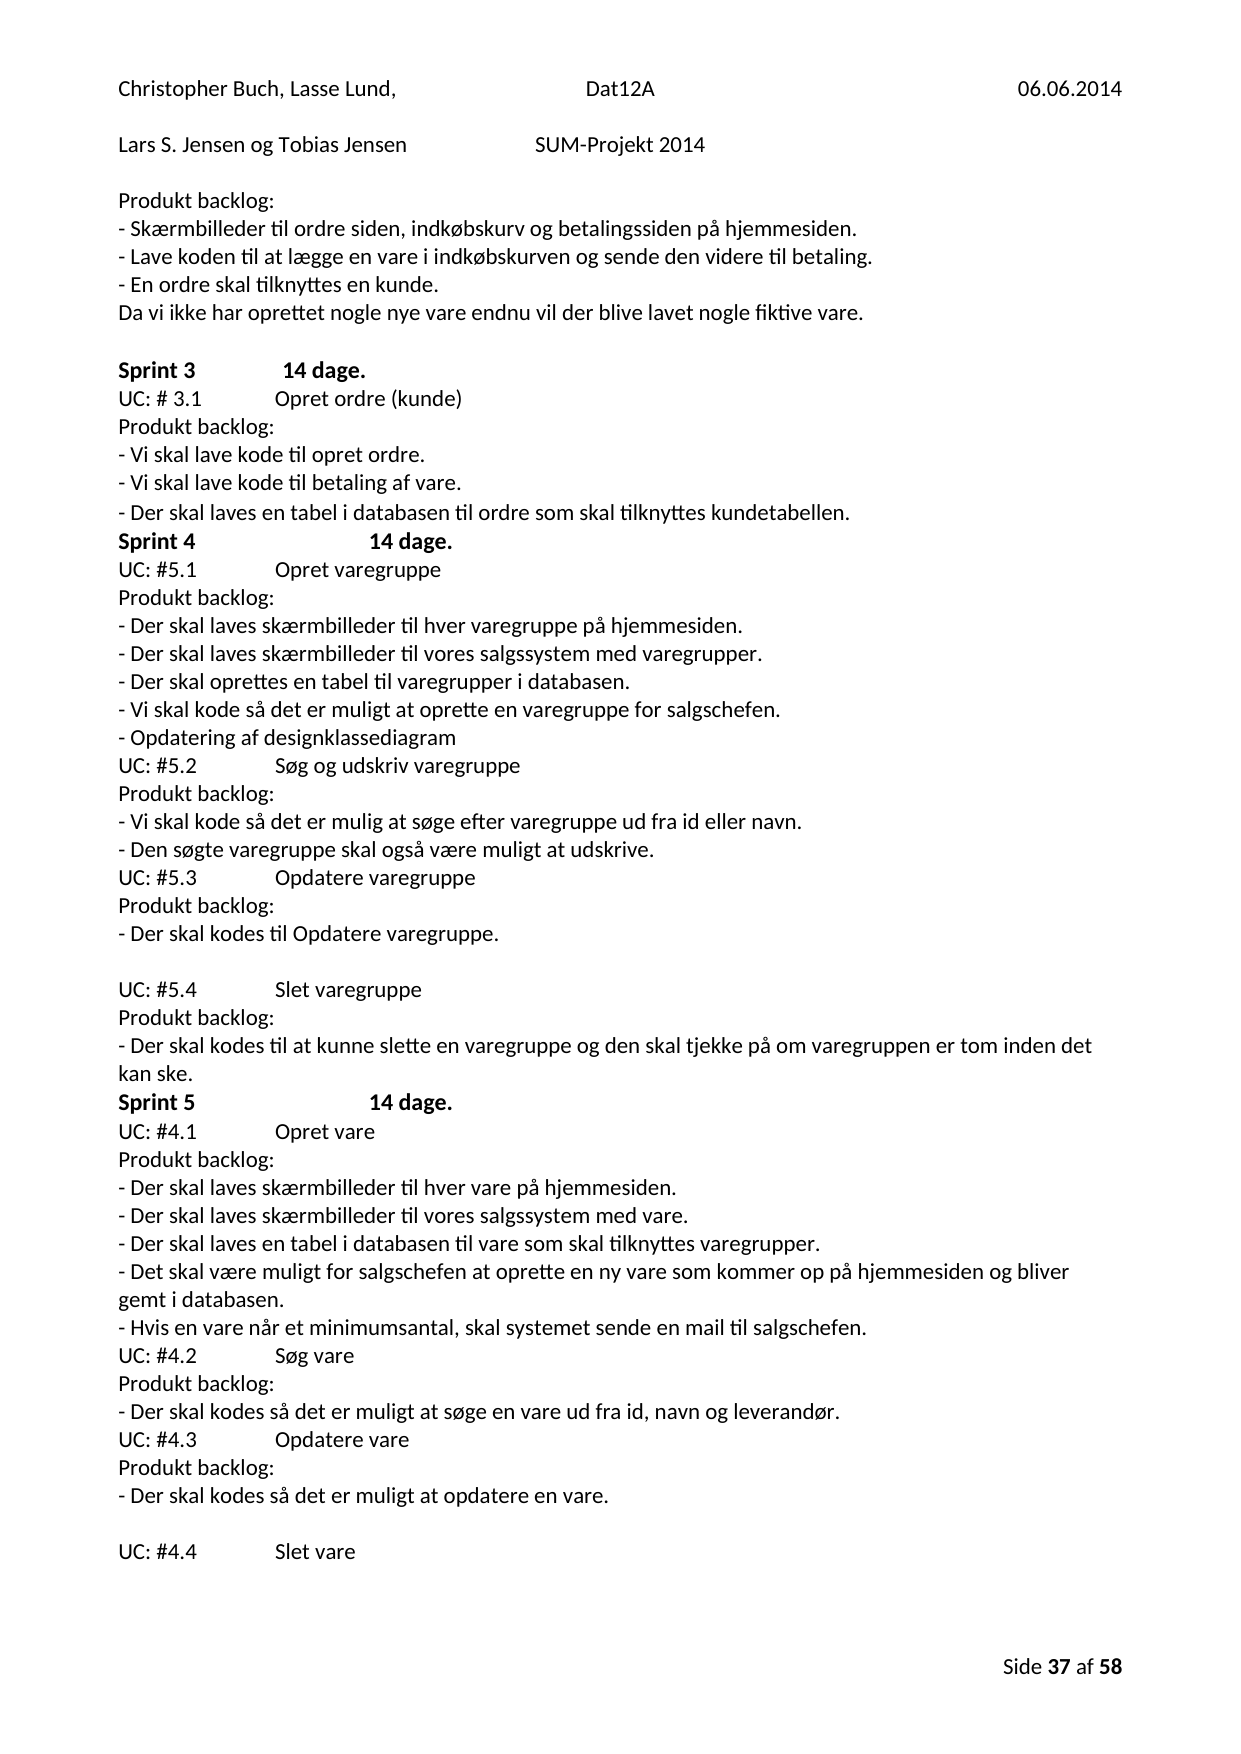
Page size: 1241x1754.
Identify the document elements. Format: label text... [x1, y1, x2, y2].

text - Der skal oprettes en tabel til varegrupper i databasen. [118, 667, 1122, 695]
text - Hvis en vare når et minimumsantal, skal systemet sende en mail til salgschefen. [118, 1313, 1122, 1341]
text - Opdatering af designklassediagram [118, 723, 1122, 751]
text UC: # 3.1 Opret ordre (kunde) [118, 384, 1122, 412]
text Produkt backlog: [118, 1453, 1122, 1481]
text - Der skal laves en tabel i databasen til vare som skal tilknyttes varegrupper. [118, 1229, 1122, 1257]
text Produkt backlog: [118, 1145, 1122, 1173]
text - Der skal laves skærmbilleder til hver varegruppe på hjemmesiden. [118, 611, 1122, 639]
text - Der skal laves skærmbilleder til hver vare på hjemmesiden. [118, 1173, 1122, 1201]
text - Den søgte varegruppe skal også være muligt at udskrive. [118, 835, 1122, 863]
text - Der skal laves skærmbilleder til vores salgssystem med vare. [118, 1201, 1122, 1229]
text - Der skal laves en tabel i databasen til ordre som skal tilknyttes kundetabellen. [118, 497, 1122, 526]
text Produkt backlog: [118, 779, 1122, 807]
text - En ordre skal tilknyttes en kunde. [118, 270, 1122, 298]
text - Det skal være muligt for salgschefen at oprette en ny vare som kommer op på hjemmesiden og bliver gemt i databasen. [118, 1257, 1122, 1313]
text - Der skal kodes så det er muligt at søge en vare ud fra id, navn og leverandør. [118, 1397, 1122, 1425]
text Produkt backlog: [118, 583, 1122, 611]
text Produkt backlog: [118, 891, 1122, 919]
text - Vi skal kode så det er muligt at oprette en varegruppe for salgschefen. [118, 695, 1122, 723]
text - Der skal laves skærmbilleder til vores salgssystem med varegrupper. [118, 639, 1122, 667]
text UC: #4.1 Opret vare [118, 1117, 1122, 1145]
text Produkt backlog: [118, 1003, 1122, 1031]
text UC: #5.2 Søg og udskriv varegruppe [118, 751, 1122, 779]
text - Skærmbilleder til ordre siden, indkøbskurv og betalingssiden på hjemmesiden. [118, 214, 1122, 242]
text UC: #5.1 Opret varegruppe [118, 555, 1122, 583]
text Da vi ikke har oprettet nogle nye vare endnu vil der blive lavet nogle fiktive vare. [118, 298, 1122, 326]
text UC: #5.4 Slet varegruppe [118, 975, 1122, 1003]
text - Der skal kodes til Opdatere varegruppe. [118, 919, 1122, 947]
text - Vi skal kode så det er mulig at søge efter varegruppe ud fra id eller navn. [118, 807, 1122, 835]
text - Vi skal lave kode til betaling af vare. [118, 468, 1122, 497]
text - Der skal kodes til at kunne slette en varegruppe og den skal tjekke på om varegruppen er tom inden det kan ske. [118, 1031, 1122, 1087]
text Produkt backlog: [118, 1369, 1122, 1397]
text UC: #5.3 Opdatere varegruppe [118, 863, 1122, 891]
text UC: #4.4 Slet vare [118, 1537, 1122, 1565]
text UC: #4.2 Søg vare [118, 1341, 1122, 1369]
text Produkt backlog: [118, 412, 1122, 441]
text UC: #4.3 Opdatere vare [118, 1425, 1122, 1453]
text - Der skal kodes så det er muligt at opdatere en vare. [118, 1481, 1122, 1509]
text Produkt backlog: [118, 186, 1122, 214]
text Sprint 4 14 dage. [118, 526, 1122, 555]
text Sprint 3 14 dage. [118, 355, 1122, 384]
text Sprint 5 14 dage. [118, 1087, 1122, 1117]
text - Lave koden til at lægge en vare i indkøbskurven og sende den videre til betaling. [118, 242, 1122, 270]
text - Vi skal lave kode til opret ordre. [118, 441, 1122, 468]
